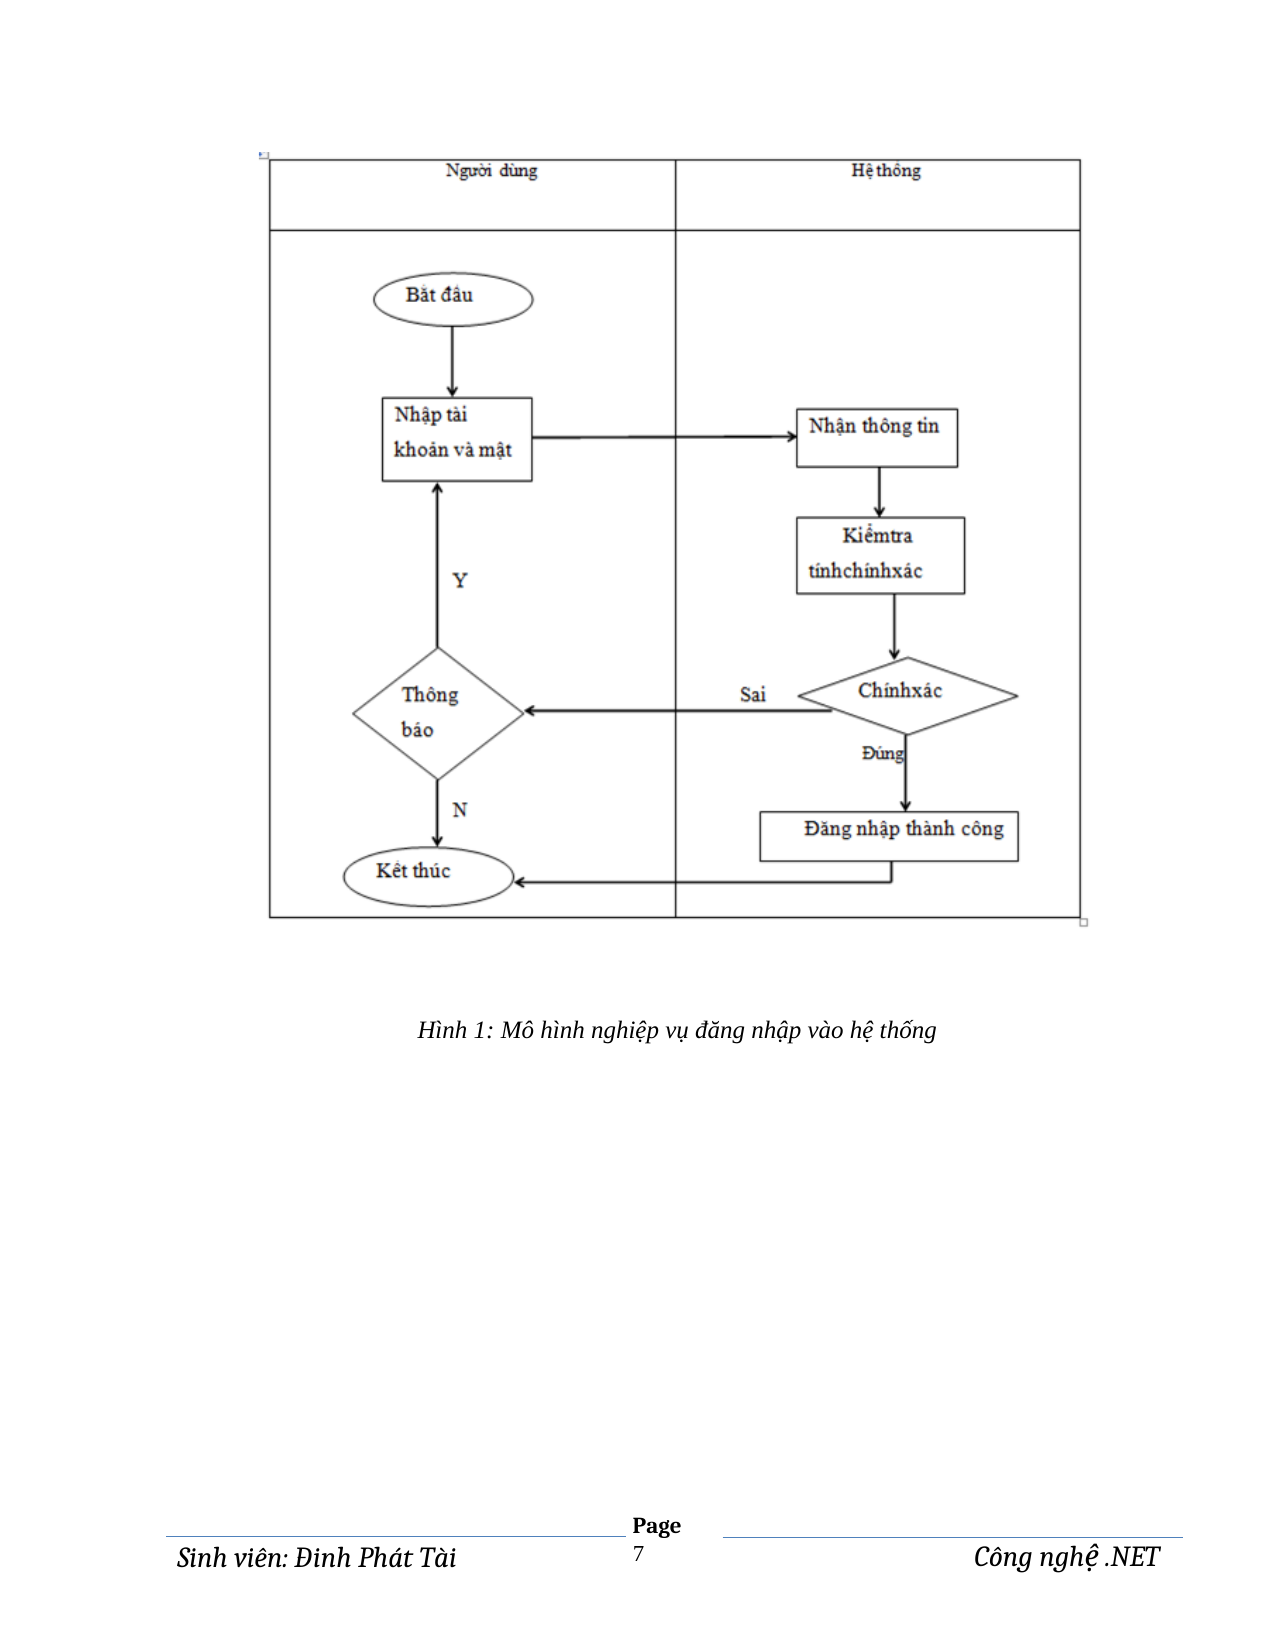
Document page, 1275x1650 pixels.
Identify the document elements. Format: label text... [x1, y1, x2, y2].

list Hình 1: Mô hình nghiệp vụ đăng nhập vào hệ thống [177, 1015, 1179, 1043]
picture [258, 152, 1098, 996]
